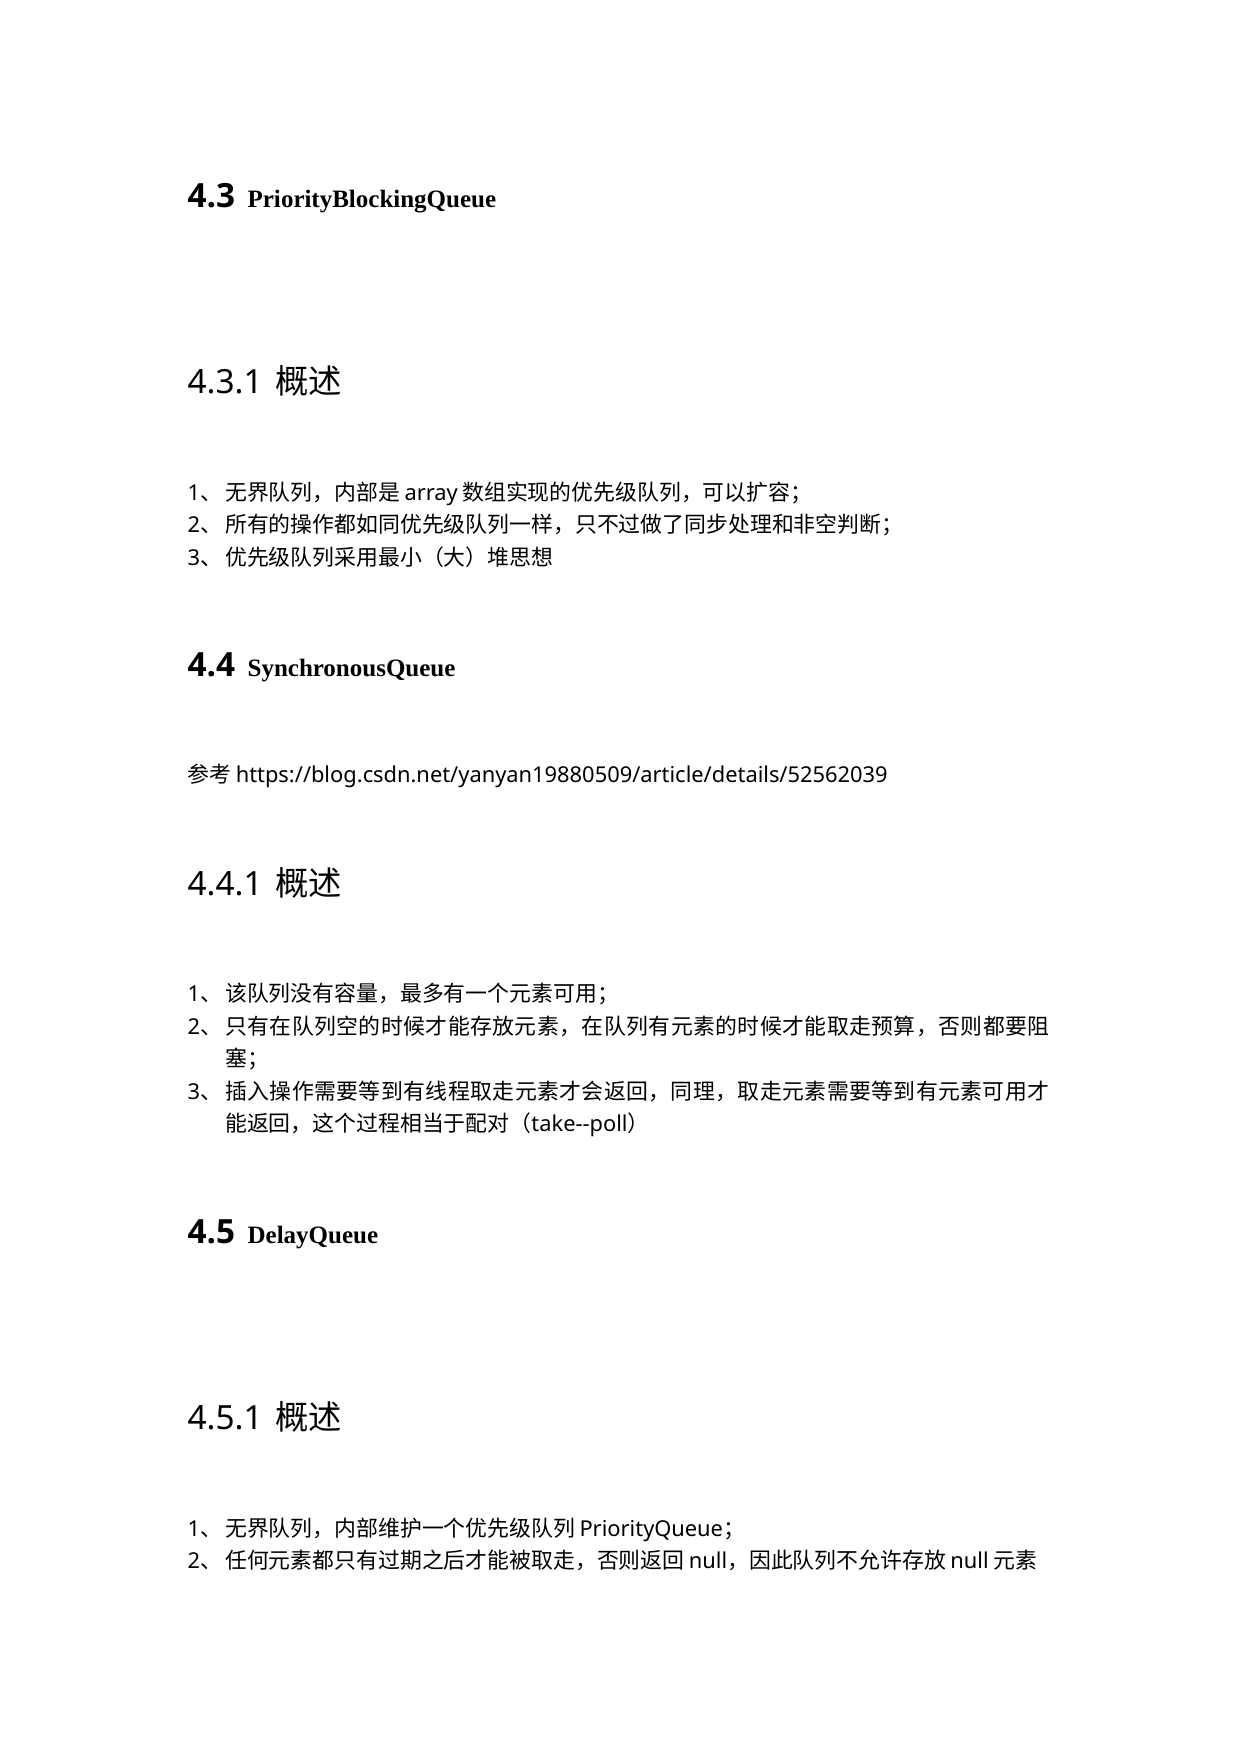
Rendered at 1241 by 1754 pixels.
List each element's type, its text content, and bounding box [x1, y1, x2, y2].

list 所有的操作都如同优先级队列一样，只不过做了同步处理和非空判断； [187, 507, 1053, 539]
list 优先级队列采用最小（大）堆思想 [187, 539, 1053, 572]
list 插入操作需要等到有线程取走元素才会返回，同理，取走元素需要等到有元素可用才能返回，这个过程相当于配对（take--poll） [187, 1073, 1053, 1138]
list 无界队列，内部是array数组实现的优先级队列，可以扩容； [187, 474, 1053, 507]
subtitle PriorityBlockingQueue [187, 162, 1053, 227]
list 只有在队列空的时候才能存放元素，在队列有元素的时候才能取走预算，否则都要阻塞； [187, 1008, 1053, 1073]
list 任何元素都只有过期之后才能被取走，否则返回null，因此队列不允许存放null元素 [187, 1543, 1053, 1575]
subtitle 概述 [187, 848, 1053, 913]
subtitle DelayQueue [187, 1198, 1053, 1263]
subtitle 概述 [187, 1383, 1053, 1448]
list 无界队列，内部维护一个优先级队列PriorityQueue； [187, 1510, 1053, 1543]
text 参考https://blog.csdn.net/yanyan19880509/article/details/52562039 [187, 756, 1053, 789]
subtitle SynchronousQueue [187, 631, 1053, 696]
list 该队列没有容量，最多有一个元素可用； [187, 976, 1053, 1008]
subtitle 概述 [187, 347, 1053, 412]
